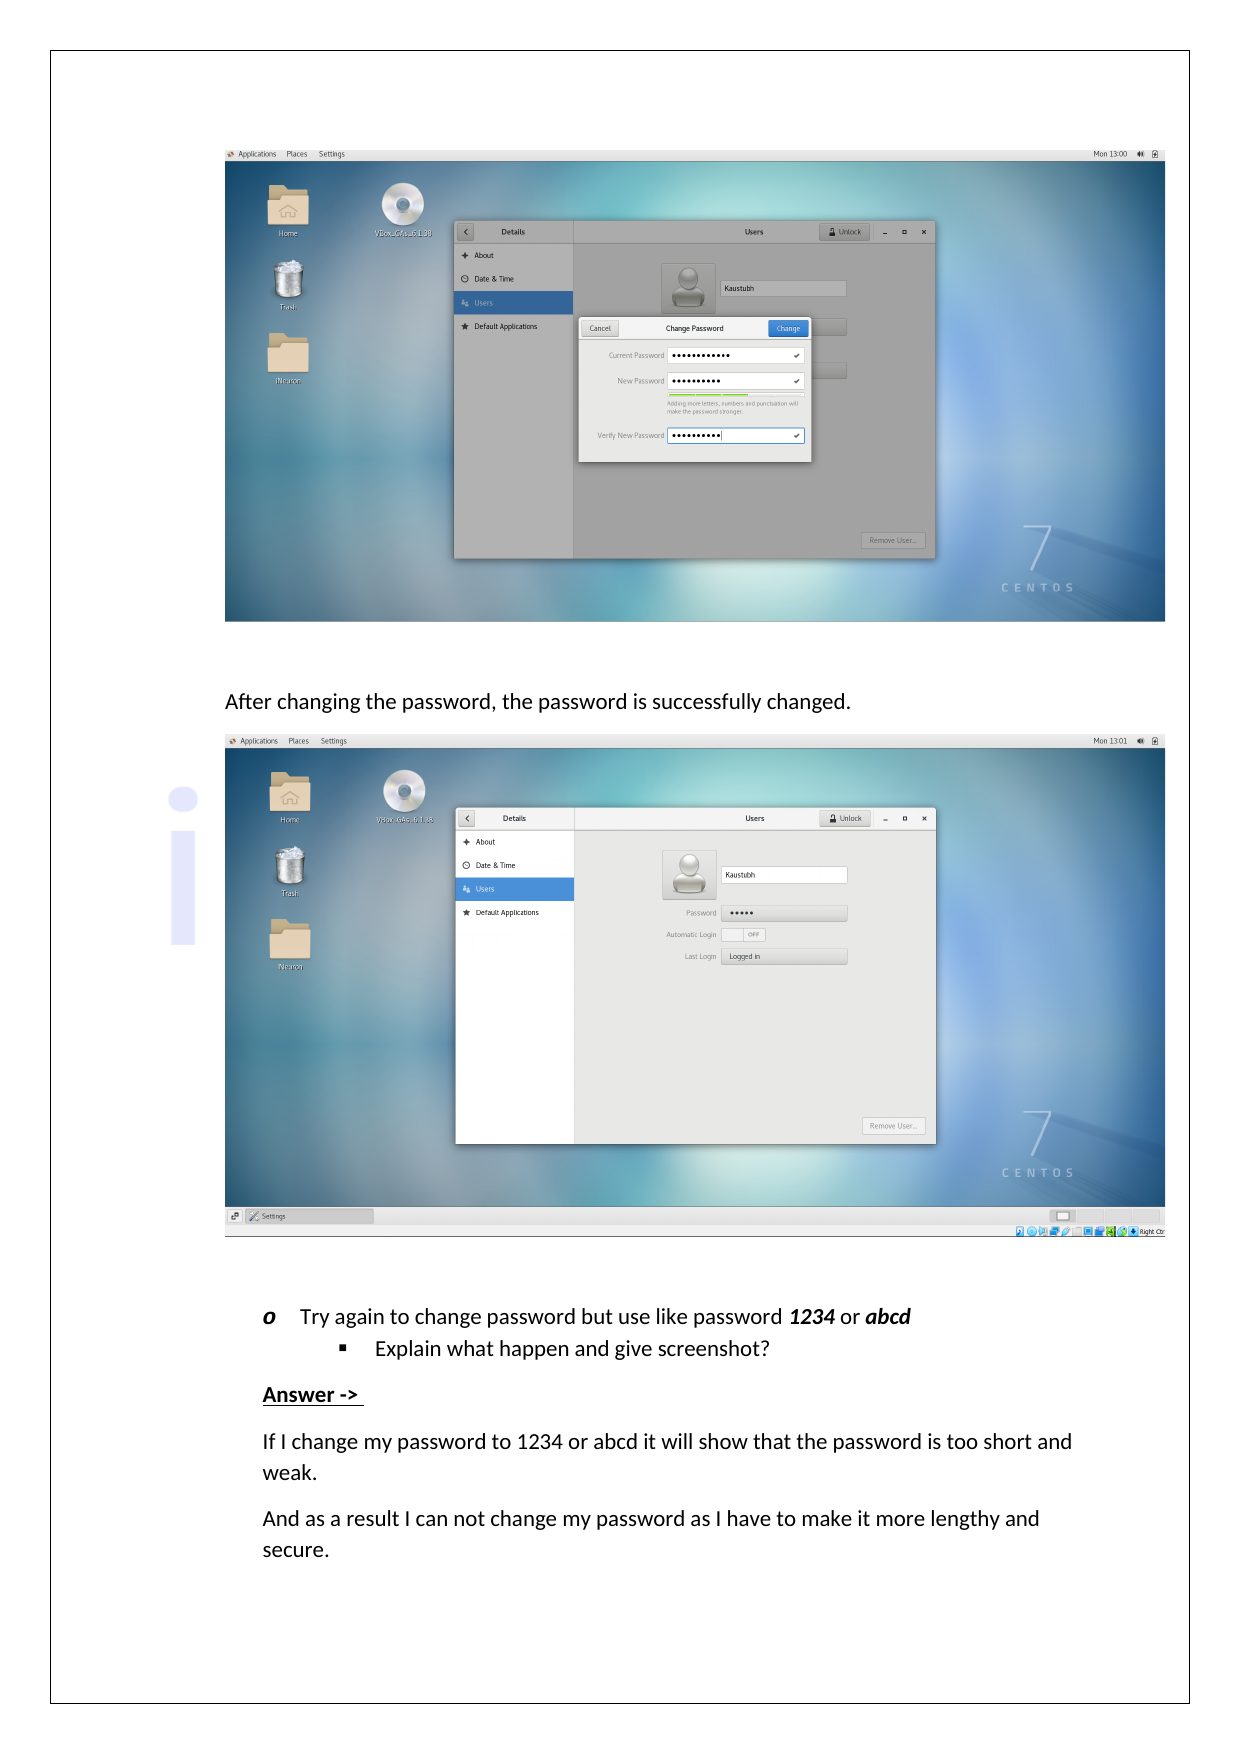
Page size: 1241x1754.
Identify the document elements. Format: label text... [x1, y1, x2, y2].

text If I change my password to 1234 or abcd it will show that the password is too short and weak. [262, 1427, 1090, 1486]
list Try again to change password but use like password 1234 or abcd [262, 1302, 1090, 1331]
text After changing the password, the password is successfully changed. [225, 687, 1090, 715]
text Answer -> [262, 1381, 1090, 1409]
picture [225, 734, 1166, 1237]
picture [225, 150, 1166, 622]
text And as a result I can not change my password as I have to make it more lengthy and secure. [262, 1504, 1090, 1563]
list Explain what happen and give screenshot? [337, 1334, 1090, 1362]
